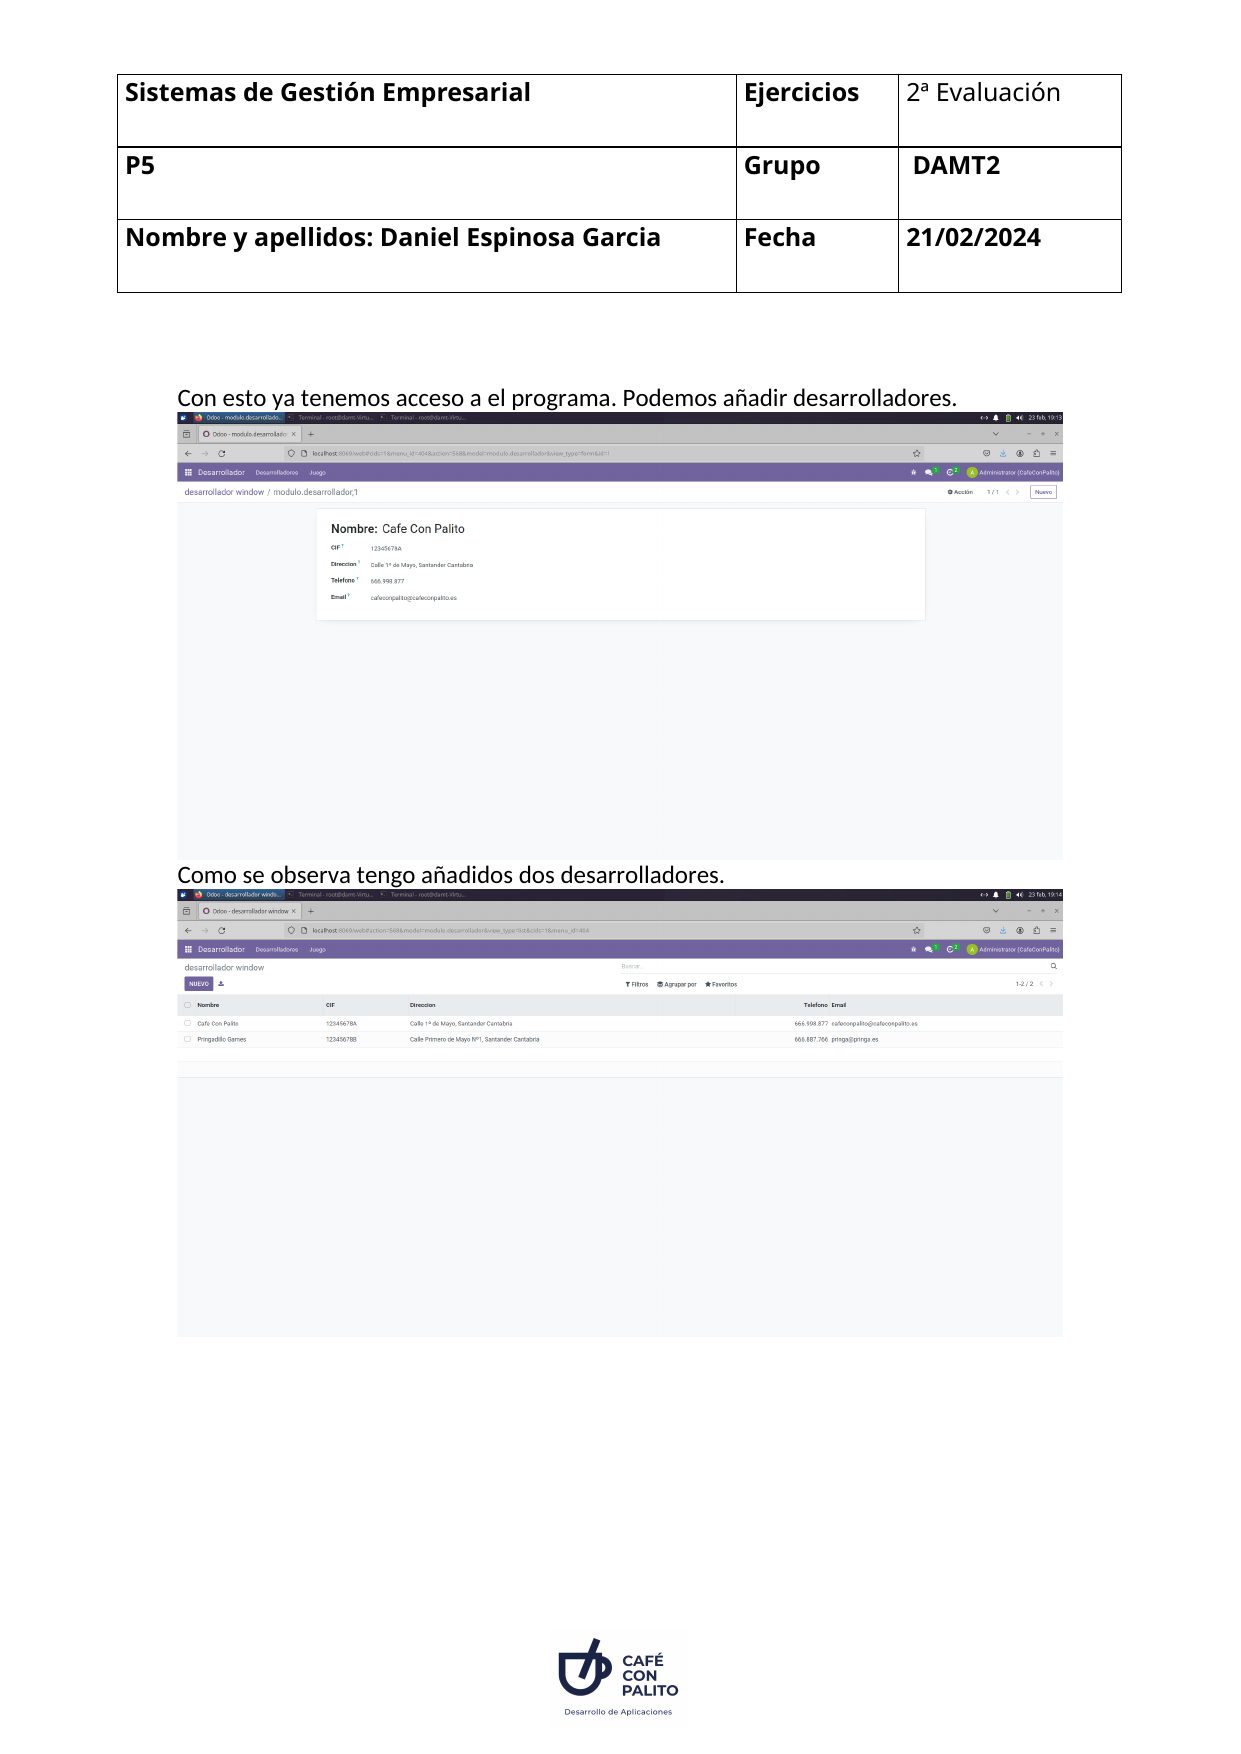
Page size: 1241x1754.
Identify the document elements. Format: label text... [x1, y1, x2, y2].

text Como se observa tengo añadidos dos desarrolladores. [177, 860, 1063, 889]
picture [549, 1628, 688, 1729]
text Con esto ya tenemos acceso a el programa. Podemos añadir desarrolladores. [177, 382, 1063, 412]
picture [177, 889, 1063, 1337]
picture [177, 412, 1063, 860]
